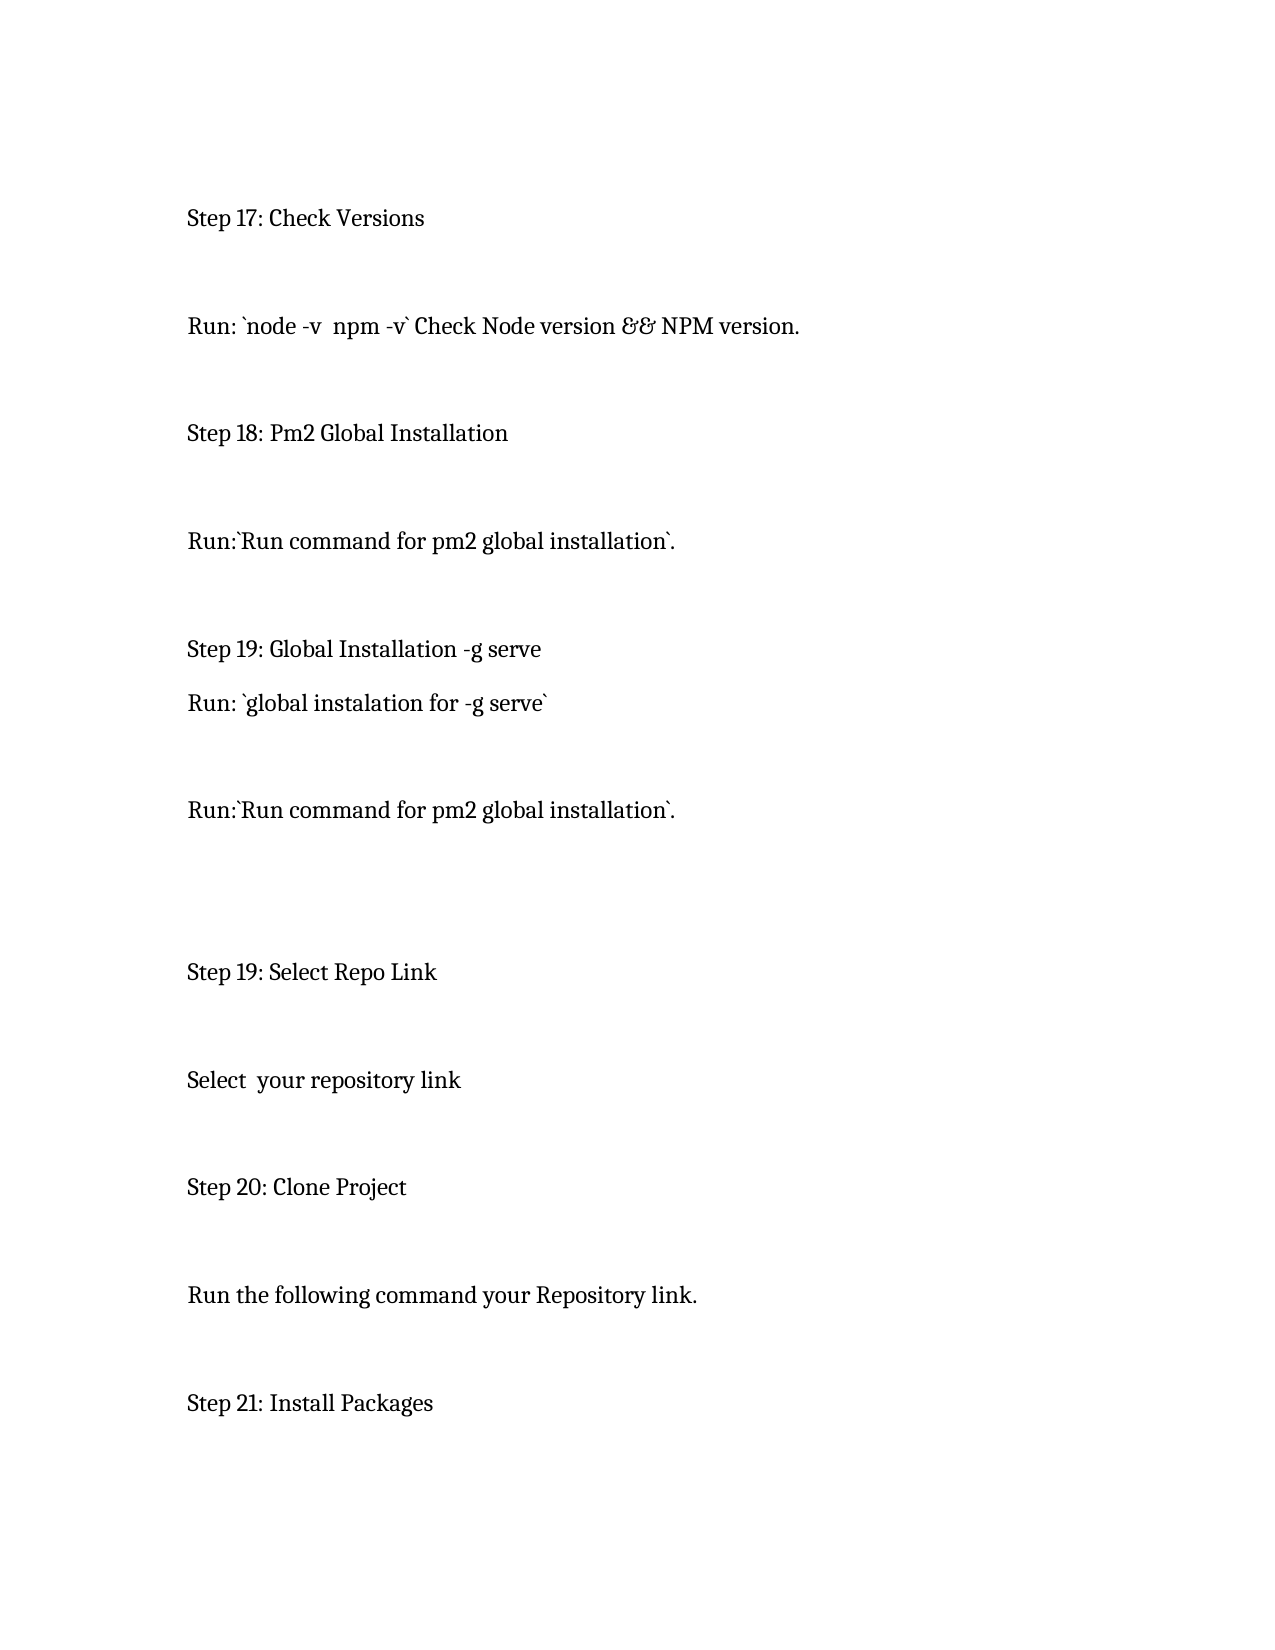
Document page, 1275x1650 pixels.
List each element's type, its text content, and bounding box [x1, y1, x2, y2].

text Step 19: Select Repo Link [187, 958, 1087, 987]
text Step 20: Clone Project [187, 1173, 1087, 1202]
text Run: `node -v npm -v` Check Node version && NPM version. [187, 312, 1087, 340]
text Run the following command your Repository link. [187, 1281, 1087, 1310]
text Run:`Run command for pm2 global installation`. [187, 796, 1087, 825]
text Run: `global instalation for -g serve` [187, 688, 1087, 717]
text Step 18: Pm2 Global Installation [187, 419, 1087, 448]
text Run:`Run command for pm2 global installation`. [187, 527, 1087, 556]
text Step 19: Global Installation -g serve [187, 635, 1087, 663]
text Step 17: Check Versions [187, 204, 1087, 233]
text Select your repository link [187, 1066, 1087, 1094]
text Step 21: Install Packages [187, 1389, 1087, 1417]
